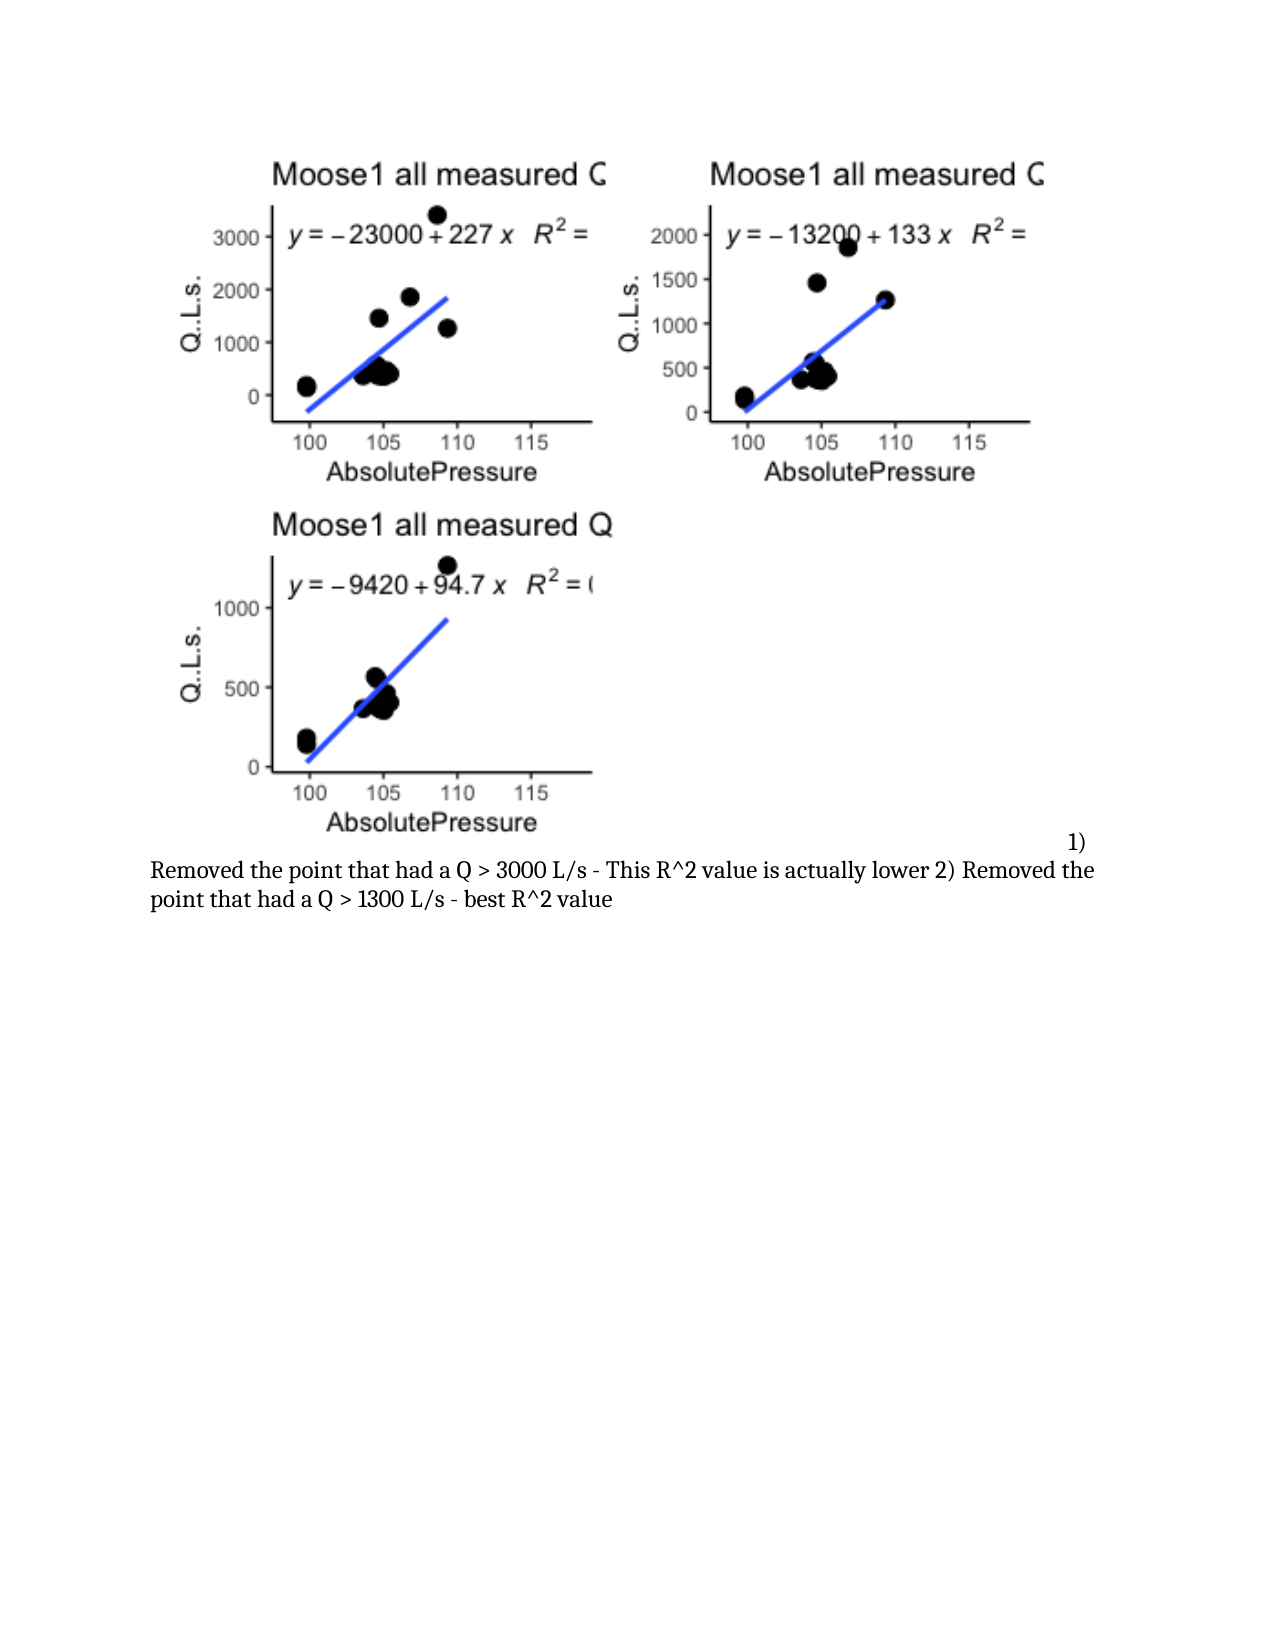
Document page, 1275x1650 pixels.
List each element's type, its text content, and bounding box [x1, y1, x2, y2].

picture [168, 150, 1044, 850]
